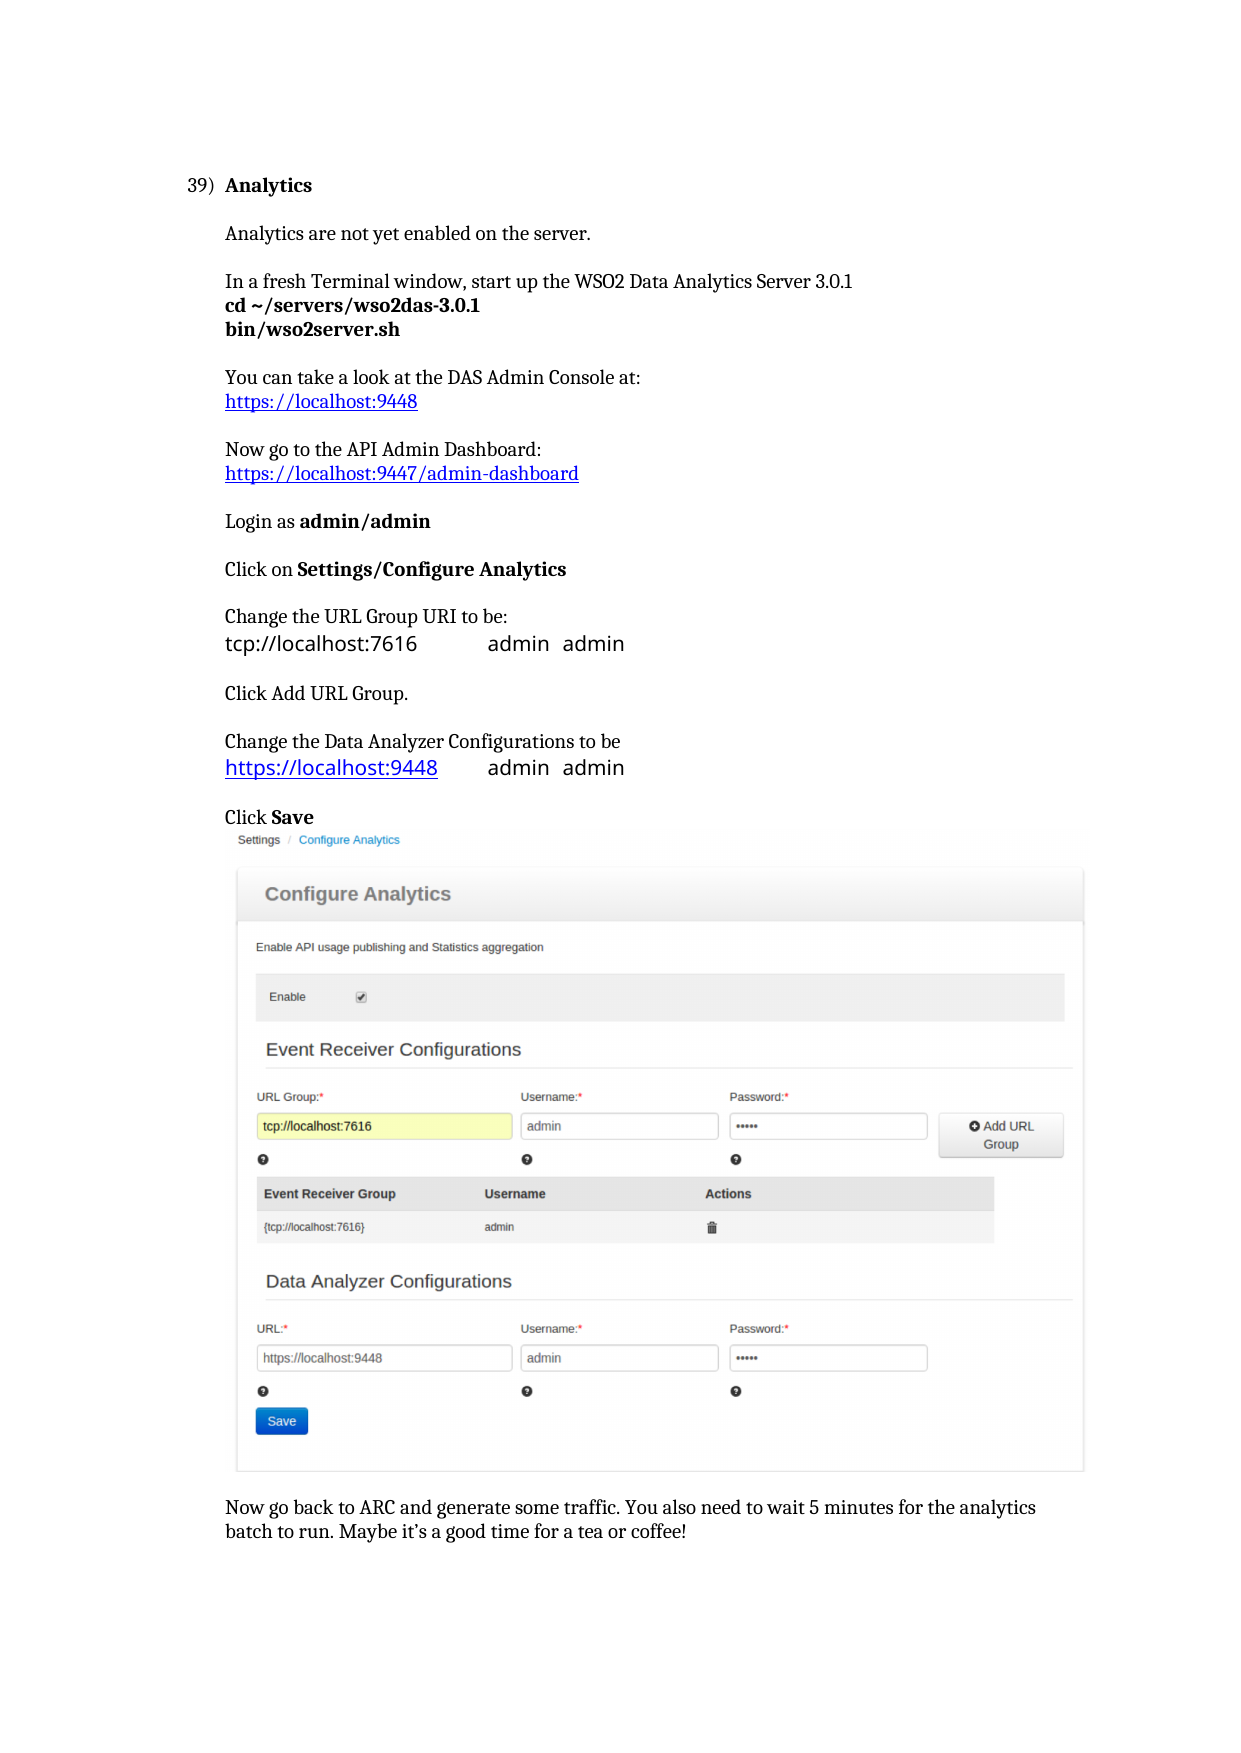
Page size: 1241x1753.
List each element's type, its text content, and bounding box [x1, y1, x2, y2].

list Now go back to ARC and generate some traffic. You also need to wait 5 minutes for the analytics batch to run. Maybe it’s a good time for a tea or coffee! [225, 1472, 1053, 1567]
list Now go to the API Admin Dashboard: https://localhost:9447/admin-dashboard [225, 437, 1053, 509]
list Change the URL Group URI to be: tcp://localhost:7616 admin admin [225, 605, 1053, 682]
list Analytics [187, 174, 1053, 222]
list In a fresh Terminal window, start up the WSO2 Data Analytics Server 3.0.1 cd ~/servers/wso2das-3.0.1 bin/wso2server.sh [225, 270, 1053, 366]
list Click Add URL Group. [225, 682, 1053, 706]
list You can take a look at the DAS Admin Console at: https://localhost:9448 [225, 366, 1053, 437]
list Change the Data Analyzer Configurations to be https://localhost:9448 admin admin [225, 729, 1053, 782]
picture [225, 829, 1090, 1472]
list Click on Settings/Configure Analytics [225, 557, 1053, 605]
list Analytics are not yet enabled on the server. [225, 222, 1053, 270]
list Click Save [225, 806, 1053, 829]
list Login as admin/admin [225, 509, 1053, 533]
